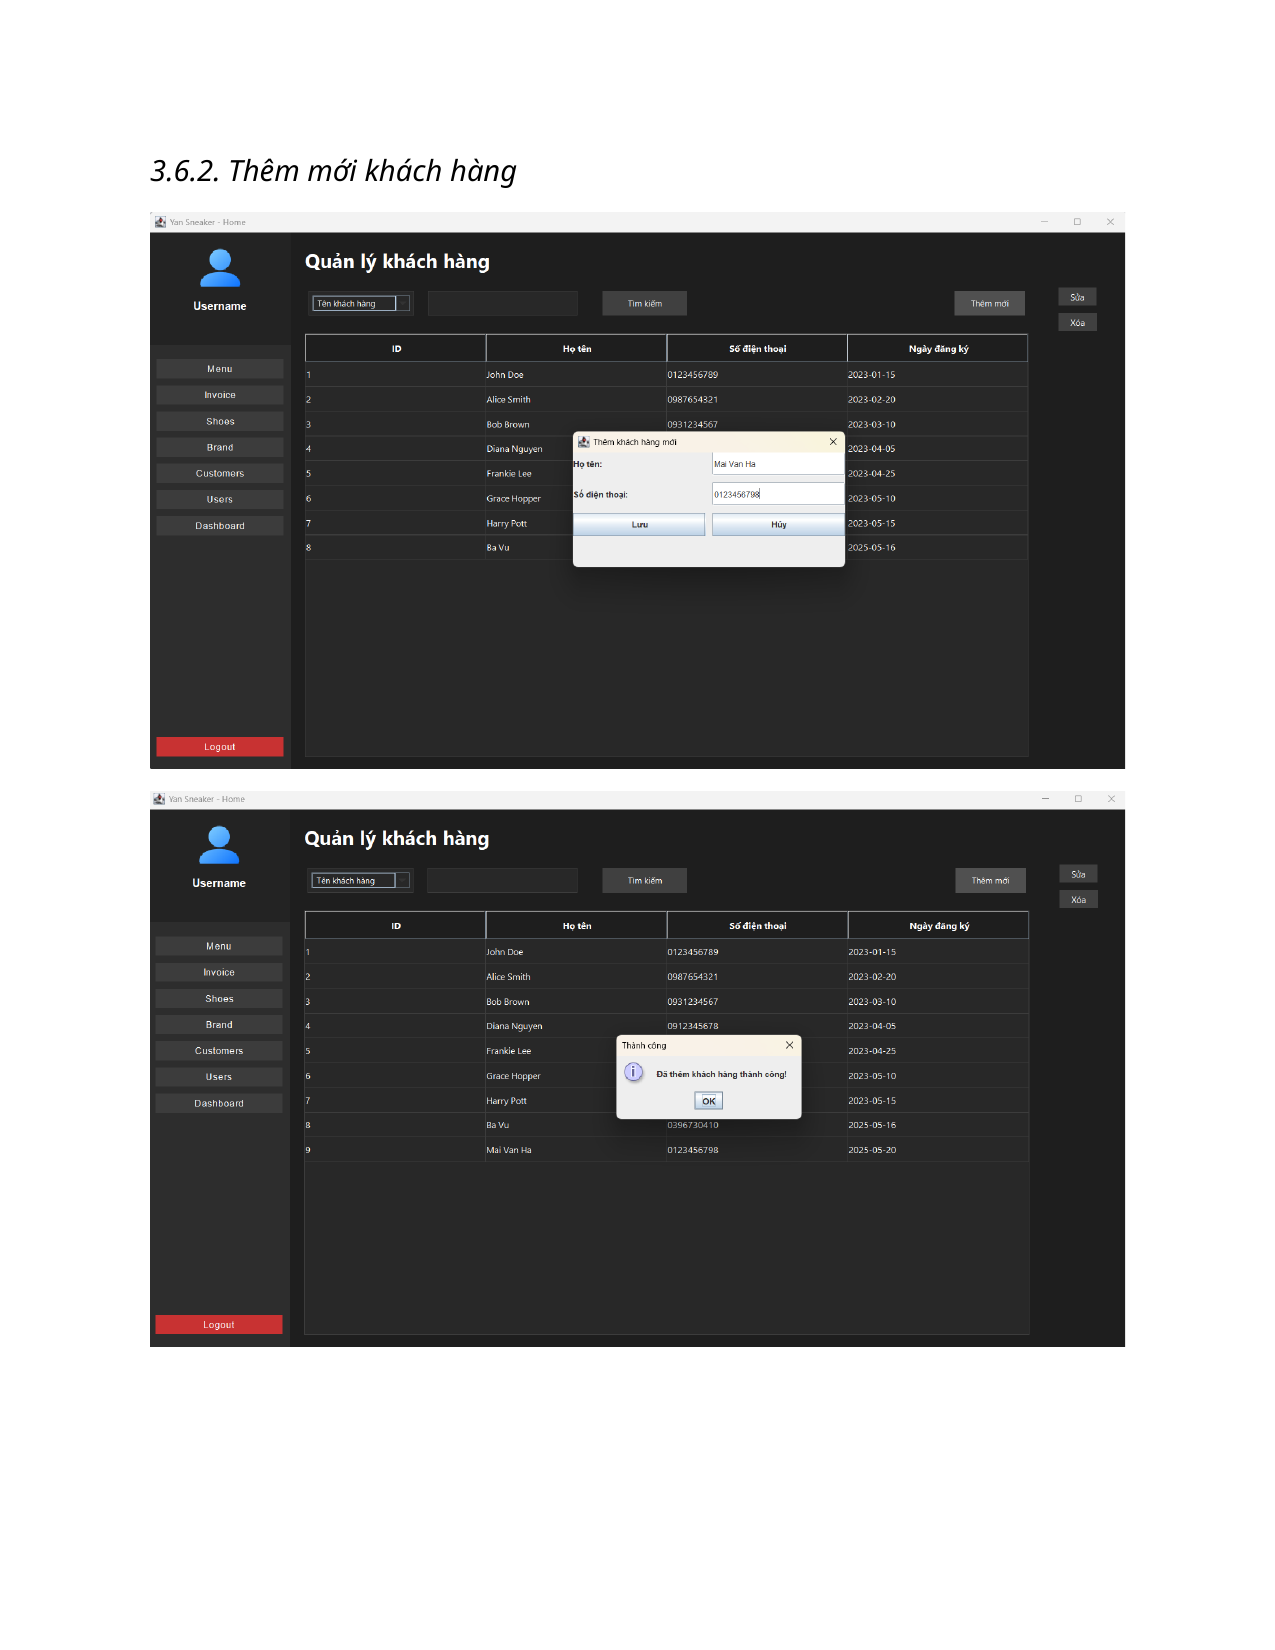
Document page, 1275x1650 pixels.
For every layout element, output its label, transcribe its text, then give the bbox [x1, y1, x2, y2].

subtitle 3.6.2. Thêm mới khách hàng [150, 150, 1125, 190]
picture [150, 791, 1125, 1347]
picture [150, 212, 1125, 769]
